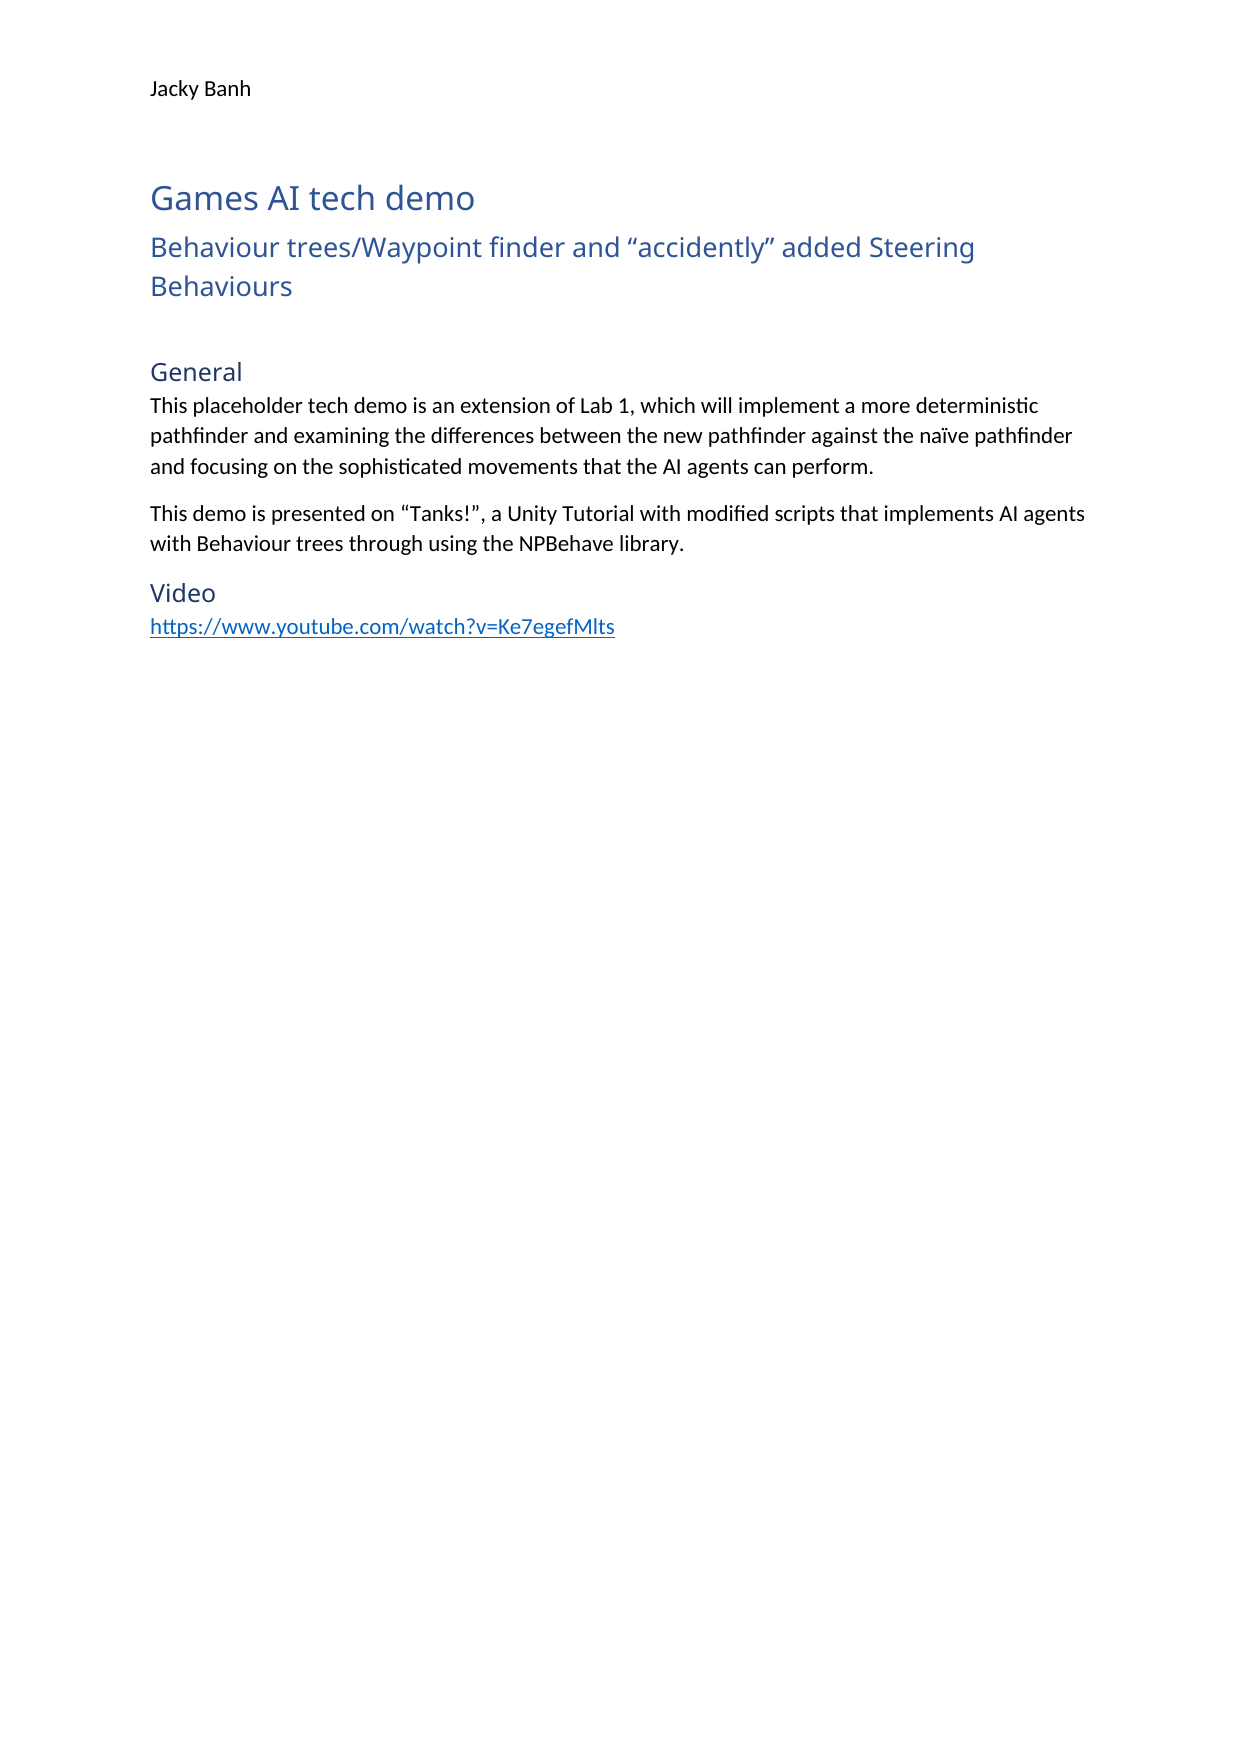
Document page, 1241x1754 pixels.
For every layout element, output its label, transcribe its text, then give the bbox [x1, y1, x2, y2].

text This placeholder tech demo is an extension of Lab 1, which will implement a more deterministic pathfinder and examining the differences between the new pathfinder against the naïve pathfinder and focusing on the sophisticated movements that the AI agents can perform. [150, 391, 1090, 480]
subtitle Video [150, 576, 1090, 610]
subtitle Games AI tech demo [150, 175, 1090, 220]
text This demo is presented on “Tanks!”, a Unity Tutorial with modified scripts that implements AI agents with Behaviour trees through using the NPBehave library. [150, 499, 1090, 557]
subtitle General [150, 354, 1090, 389]
text https://www.youtube.com/watch?v=Ke7egefMlts [150, 612, 1090, 641]
subtitle Behaviour trees/Waypoint finder and “accidently” added Steering Behaviours [150, 228, 1090, 305]
